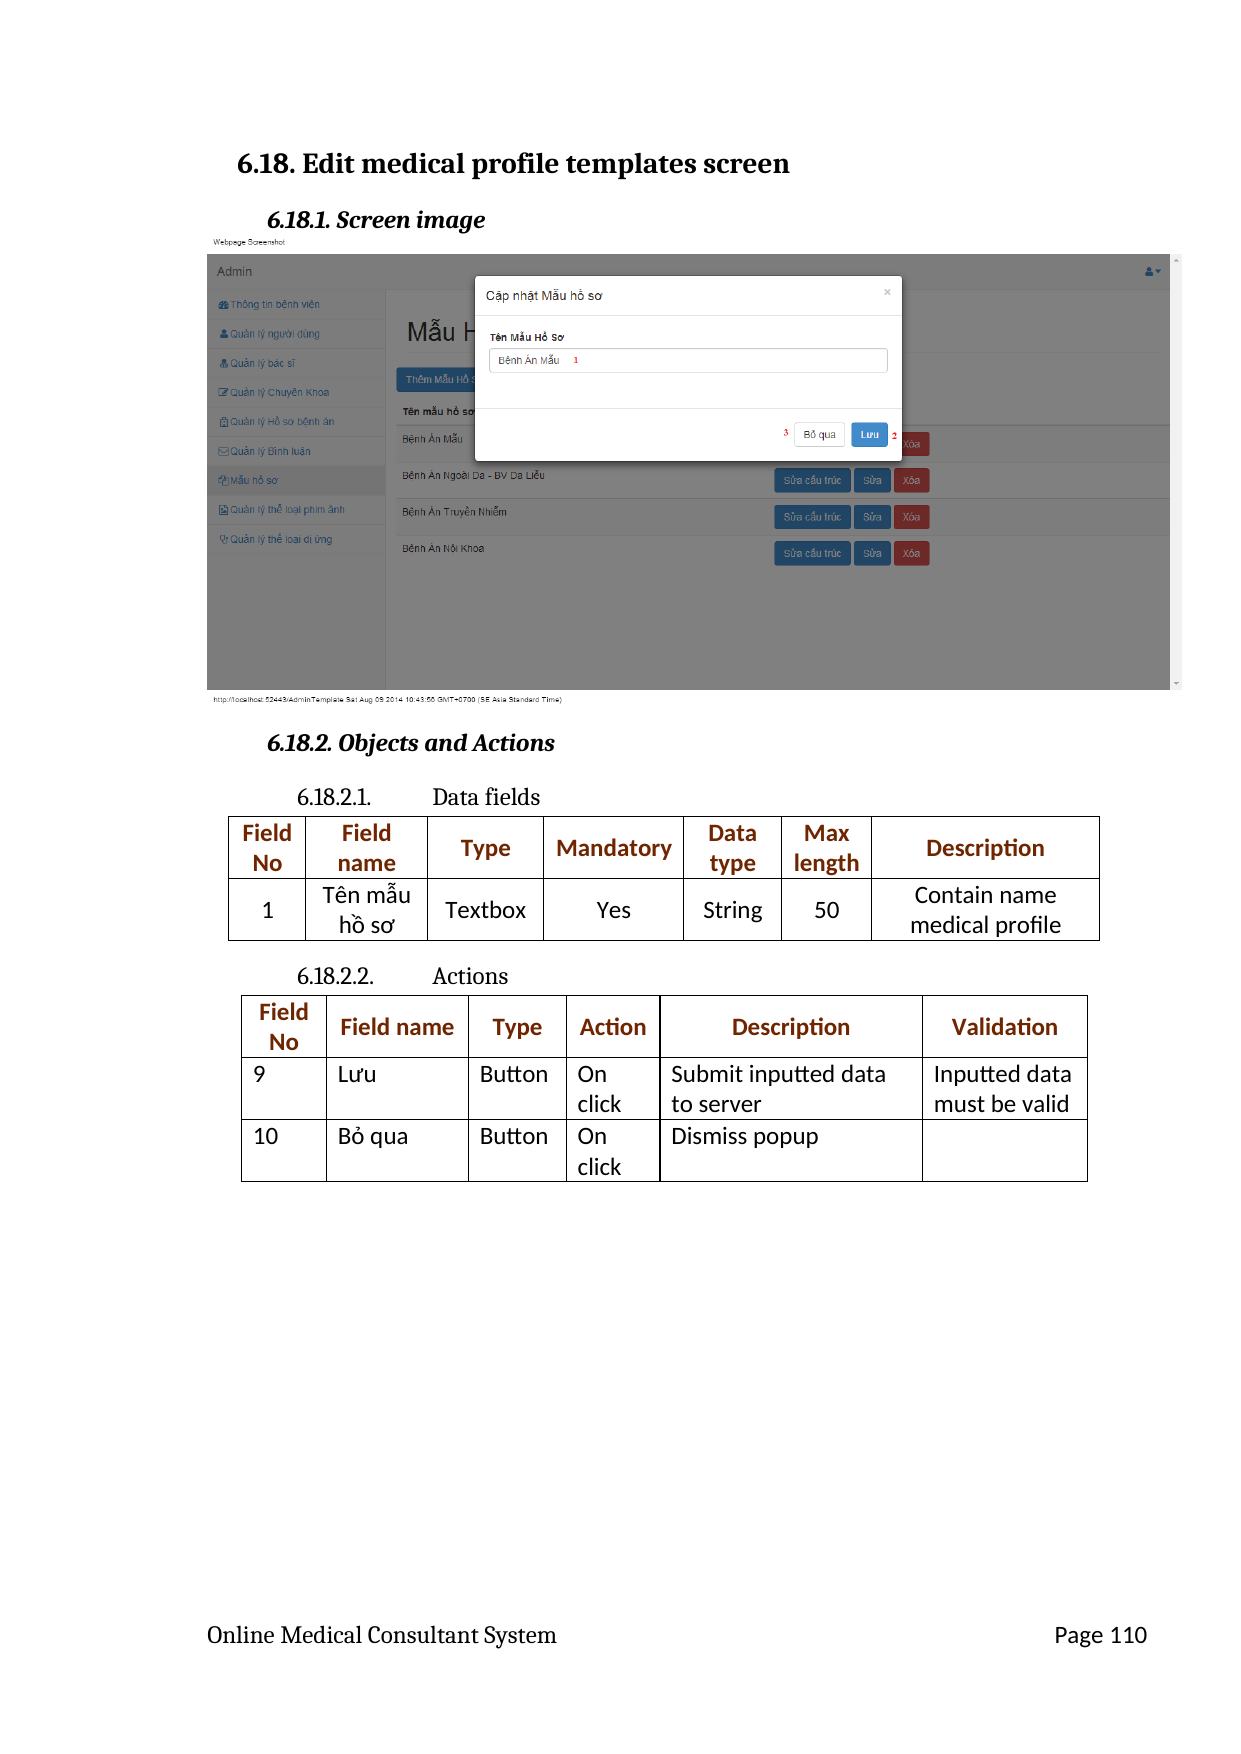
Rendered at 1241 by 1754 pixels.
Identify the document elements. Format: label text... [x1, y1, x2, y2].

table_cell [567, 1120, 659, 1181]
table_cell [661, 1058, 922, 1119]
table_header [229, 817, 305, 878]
subtitle Data fields [282, 783, 1122, 812]
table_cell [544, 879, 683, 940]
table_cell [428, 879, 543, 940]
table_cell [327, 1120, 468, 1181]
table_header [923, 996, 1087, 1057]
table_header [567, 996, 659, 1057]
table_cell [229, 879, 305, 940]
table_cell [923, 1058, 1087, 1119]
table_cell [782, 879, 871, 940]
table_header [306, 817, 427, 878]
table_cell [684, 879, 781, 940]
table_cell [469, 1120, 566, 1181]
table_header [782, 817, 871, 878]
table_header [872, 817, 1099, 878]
subtitle Objects and Actions [267, 729, 1122, 758]
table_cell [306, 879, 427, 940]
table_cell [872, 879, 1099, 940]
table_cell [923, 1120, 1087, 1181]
picture [207, 239, 1182, 704]
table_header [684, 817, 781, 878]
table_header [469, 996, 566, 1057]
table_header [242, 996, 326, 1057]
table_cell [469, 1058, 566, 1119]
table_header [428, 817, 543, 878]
subtitle Actions [282, 962, 1122, 991]
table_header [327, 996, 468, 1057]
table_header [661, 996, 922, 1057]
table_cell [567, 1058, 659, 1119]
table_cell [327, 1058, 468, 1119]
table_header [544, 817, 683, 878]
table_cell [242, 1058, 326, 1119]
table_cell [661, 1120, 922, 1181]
subtitle Edit medical profile templates screen [237, 147, 1122, 181]
subtitle Screen image [267, 206, 1122, 235]
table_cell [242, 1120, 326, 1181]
